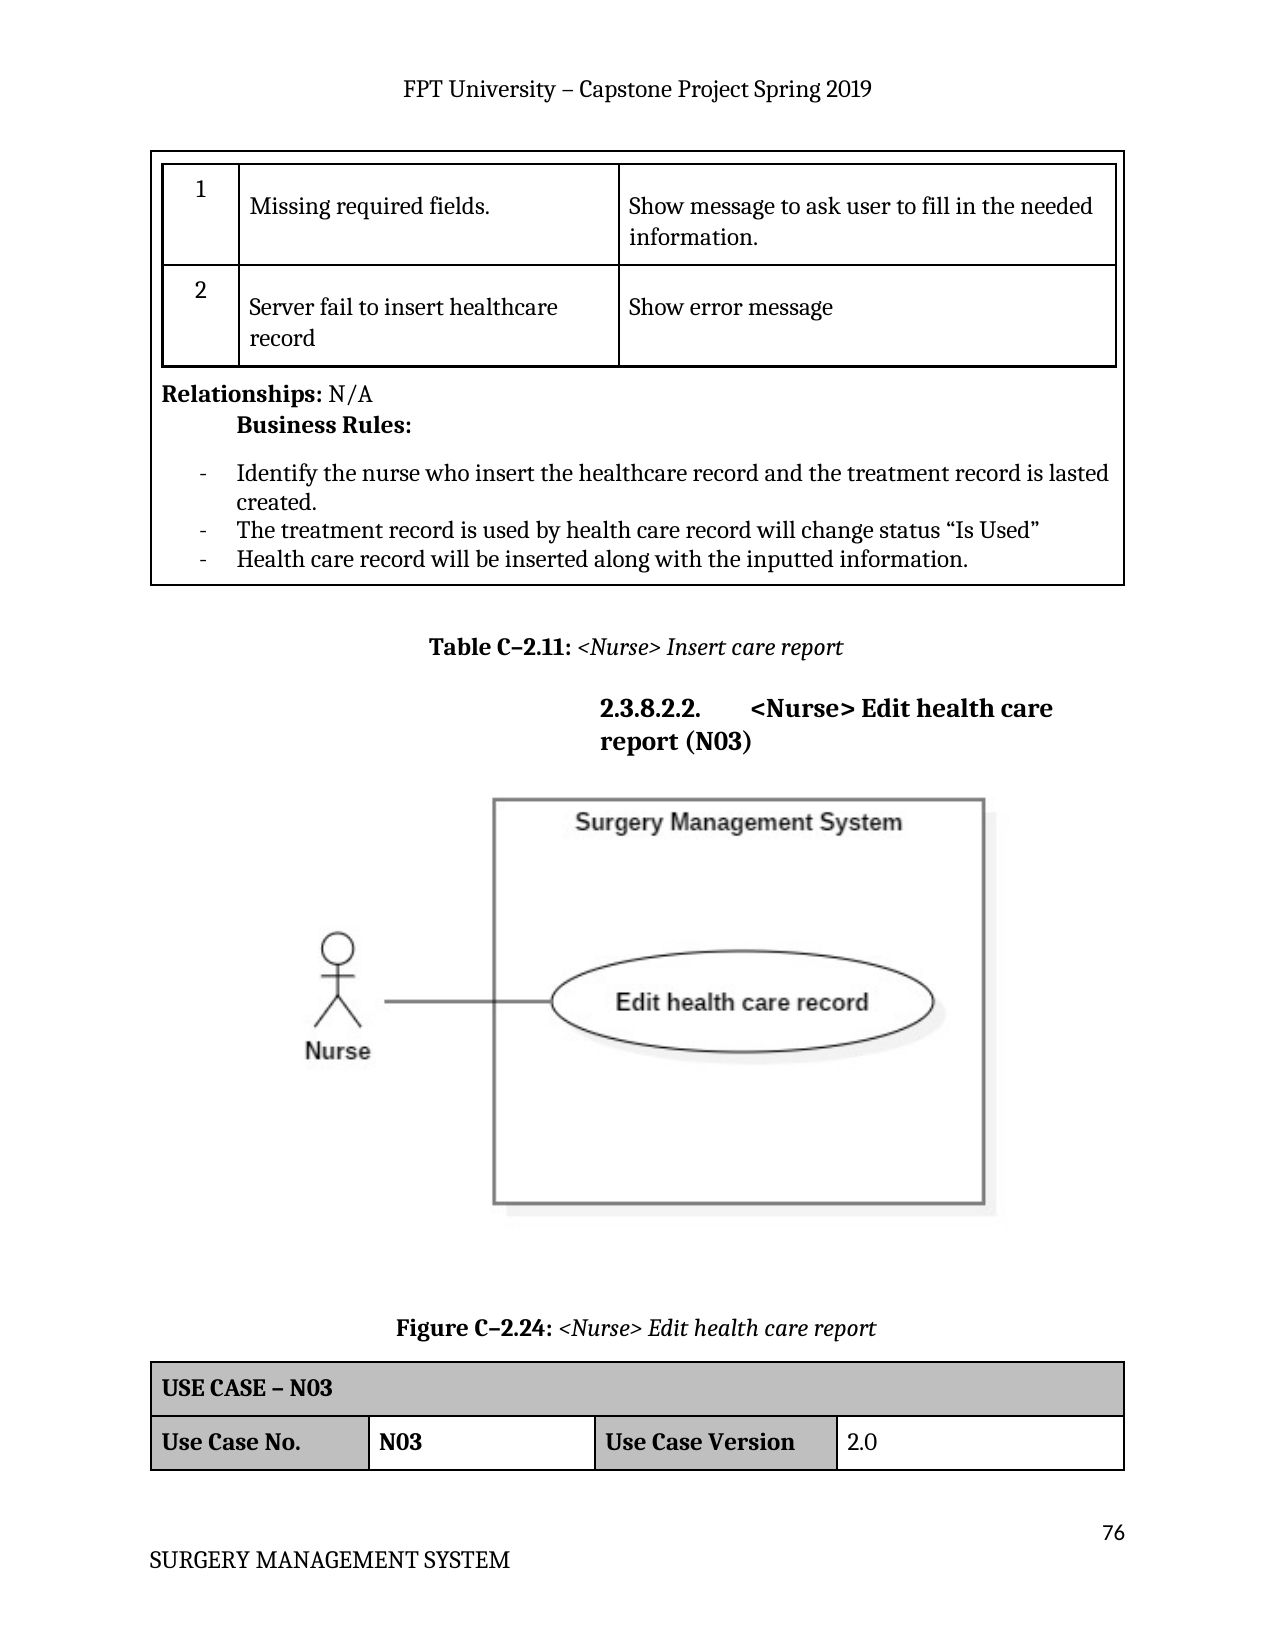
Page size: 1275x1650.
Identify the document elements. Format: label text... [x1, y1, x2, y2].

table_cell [152, 152, 1123, 584]
picture [275, 782, 1056, 1276]
list 2.3.8.2.2. <Nurse> Edit health care report (N03) [600, 693, 1125, 758]
table_cell 2.0 [838, 1417, 1123, 1469]
list Figure C–2.24: <Nurse> Edit health care report [150, 1313, 1125, 1342]
table_cell Use Case No. [152, 1417, 368, 1469]
table_header USE CASE – N03 [152, 1363, 1123, 1415]
table_cell Use Case Version [596, 1417, 836, 1469]
table_cell N03 [370, 1417, 594, 1469]
list Table C–2.11: <Nurse> Insert care report [150, 633, 1125, 662]
